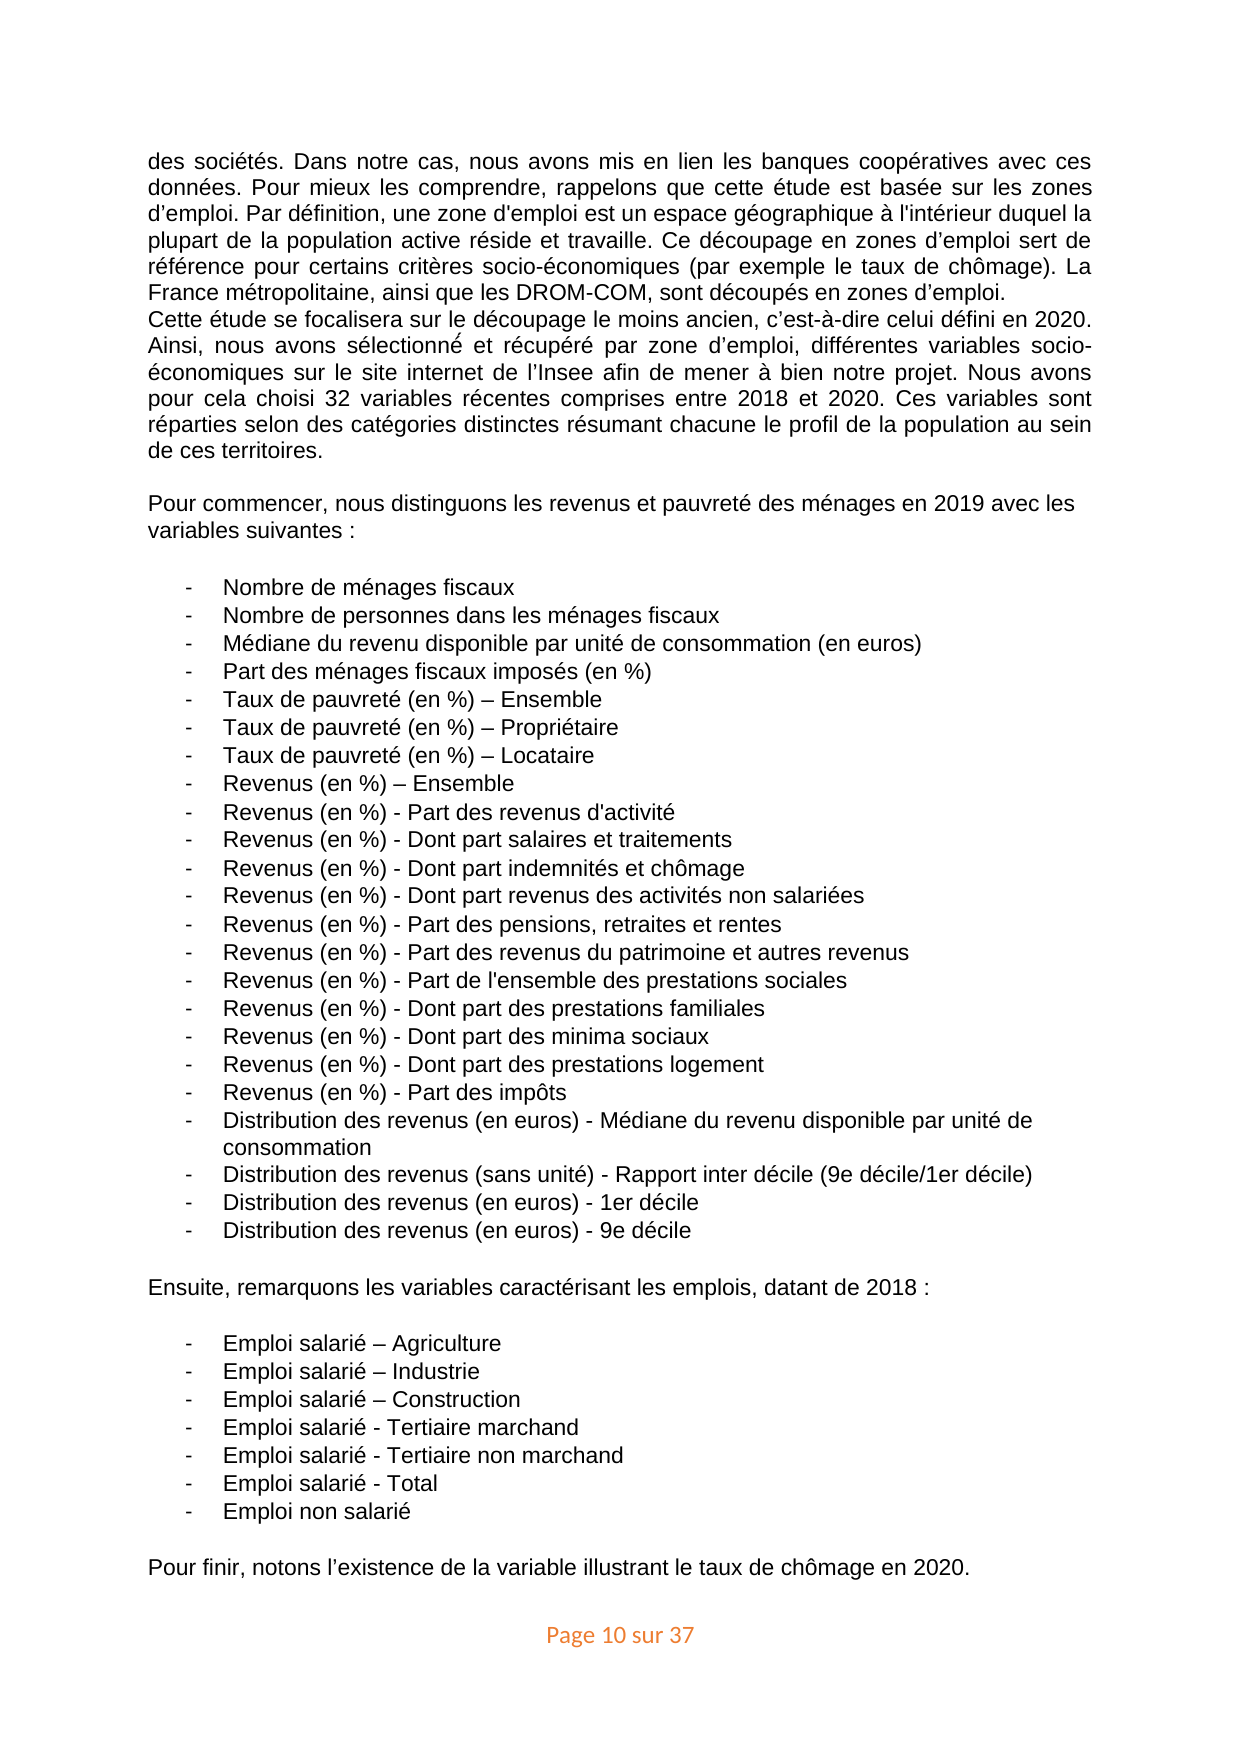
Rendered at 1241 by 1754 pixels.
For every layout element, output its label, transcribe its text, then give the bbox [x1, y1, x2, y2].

list Taux de pauvreté (en %) – Ensemble [185, 686, 1093, 713]
list Revenus (en %) - Dont part salaires et traitements [185, 826, 1093, 854]
text Pour commencer, nous distinguons les revenus et pauvreté des ménages en 2019 avec les variables suivantes : [148, 490, 1093, 543]
list Nombre de personnes dans les ménages fiscaux [185, 601, 1093, 629]
list Emploi salarié - Tertiaire marchand [185, 1501, 1093, 1528]
list Revenus (en %) - Dont part indemnités et chômage [185, 854, 1093, 882]
list Part des ménages fiscaux imposés (en %) [185, 657, 1093, 686]
list Taux de pauvreté (en %) – Propriétaire [185, 713, 1093, 742]
list Médiane du revenu disponible par unité de consommation (en euros) [185, 629, 1093, 657]
list Revenus (en %) - Dont part des prestations logement [185, 1050, 1093, 1078]
text Cette étude se focalisera sur le découpage le moins ancien, c’est-à-dire celui défini en 2020. Ainsi, nous avons sélectionné́ et récupéré par zone d’emploi, différentes variables socio-économiques sur le site internet de l’Insee afin de mener à bien notre projet. Nous avons pour cela choisi 32 variables récentes comprises entre 2018 et 2020. Ces variables sont réparties selon des catégories distinctes résumant chacune le profil de la population au sein de ces territoires. [148, 306, 1093, 464]
list Distribution des revenus (sans unité) - Rapport inter décile (9e décile/1er décile) [185, 1160, 1093, 1188]
list Emploi salarié – Construction [185, 1443, 1093, 1471]
list Emploi salarié - Tertiaire non marchand [185, 1558, 1093, 1586]
list Distribution des revenus (en euros) - 9e décile [185, 1216, 1093, 1244]
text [148, 148, 1093, 306]
list Revenus (en %) - Dont part des minima sociaux [185, 1022, 1093, 1050]
list Distribution des revenus (en euros) - 1er décile [185, 1188, 1093, 1216]
list Revenus (en %) - Part des revenus du patrimoine et autres revenus [185, 938, 1093, 966]
list Nombre de ménages fiscaux [185, 573, 1093, 601]
list Revenus (en %) - Part de l'ensemble des prestations sociales [185, 966, 1093, 994]
list Taux de pauvreté (en %) – Locataire [185, 742, 1093, 769]
list Distribution des revenus (en euros) - Médiane du revenu disponible par unité de consommation [185, 1106, 1093, 1160]
list Revenus (en %) - Part des revenus d'activité [185, 798, 1093, 826]
list Revenus (en %) – Ensemble [185, 769, 1093, 798]
list Emploi salarié – Agriculture [185, 1329, 1093, 1357]
list Emploi salarié – Industrie [185, 1386, 1093, 1414]
text Ensuite, remarquons les variables caractérisant les emplois, datant de 2018 : [148, 1273, 1093, 1300]
list Revenus (en %) - Dont part revenus des activités non salariées [185, 882, 1093, 910]
list Revenus (en %) - Part des pensions, retraites et rentes [185, 910, 1093, 938]
list Revenus (en %) - Dont part des prestations familiales [185, 994, 1093, 1022]
list Revenus (en %) - Part des impôts [185, 1078, 1093, 1106]
